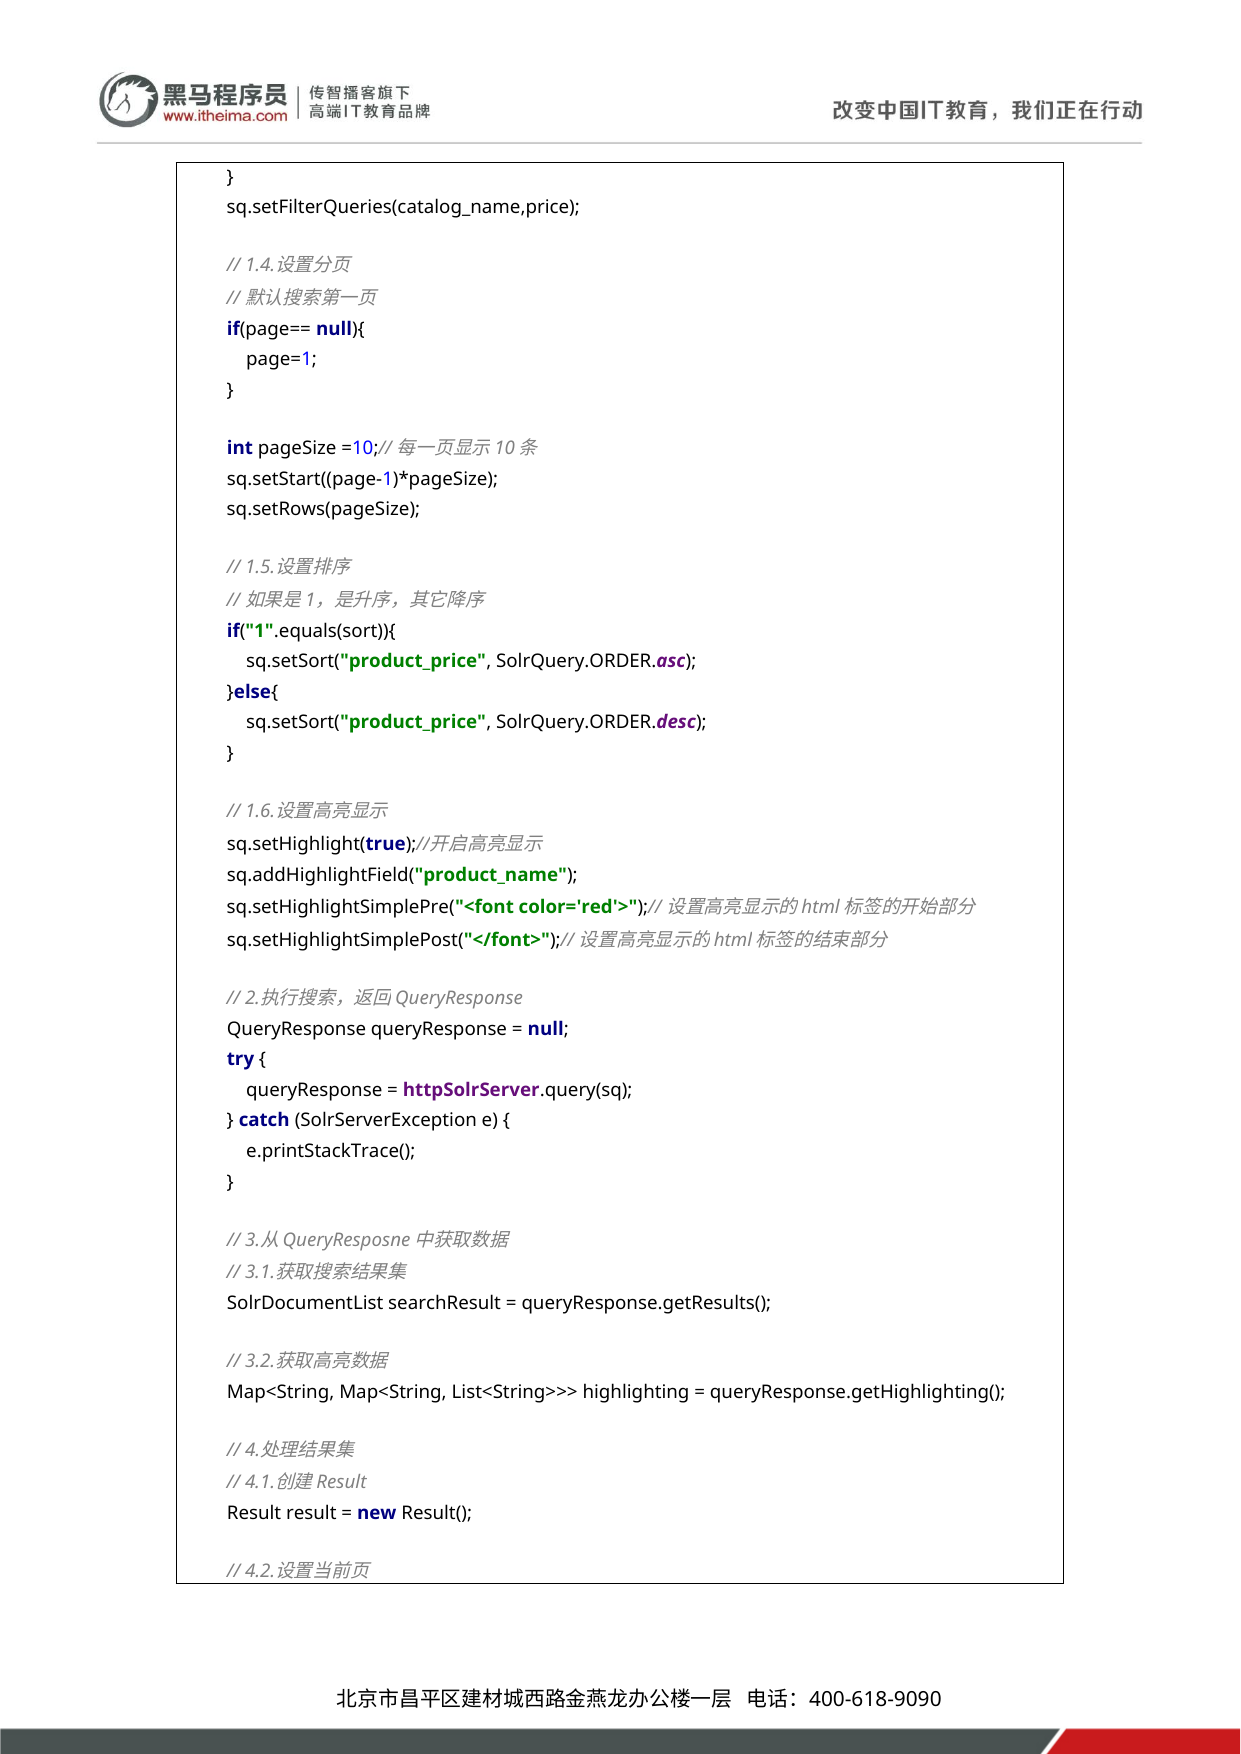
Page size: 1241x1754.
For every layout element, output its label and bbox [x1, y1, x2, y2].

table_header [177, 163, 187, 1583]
picture [0, 1, 1241, 151]
picture [0, 1669, 1241, 1754]
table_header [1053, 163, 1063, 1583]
